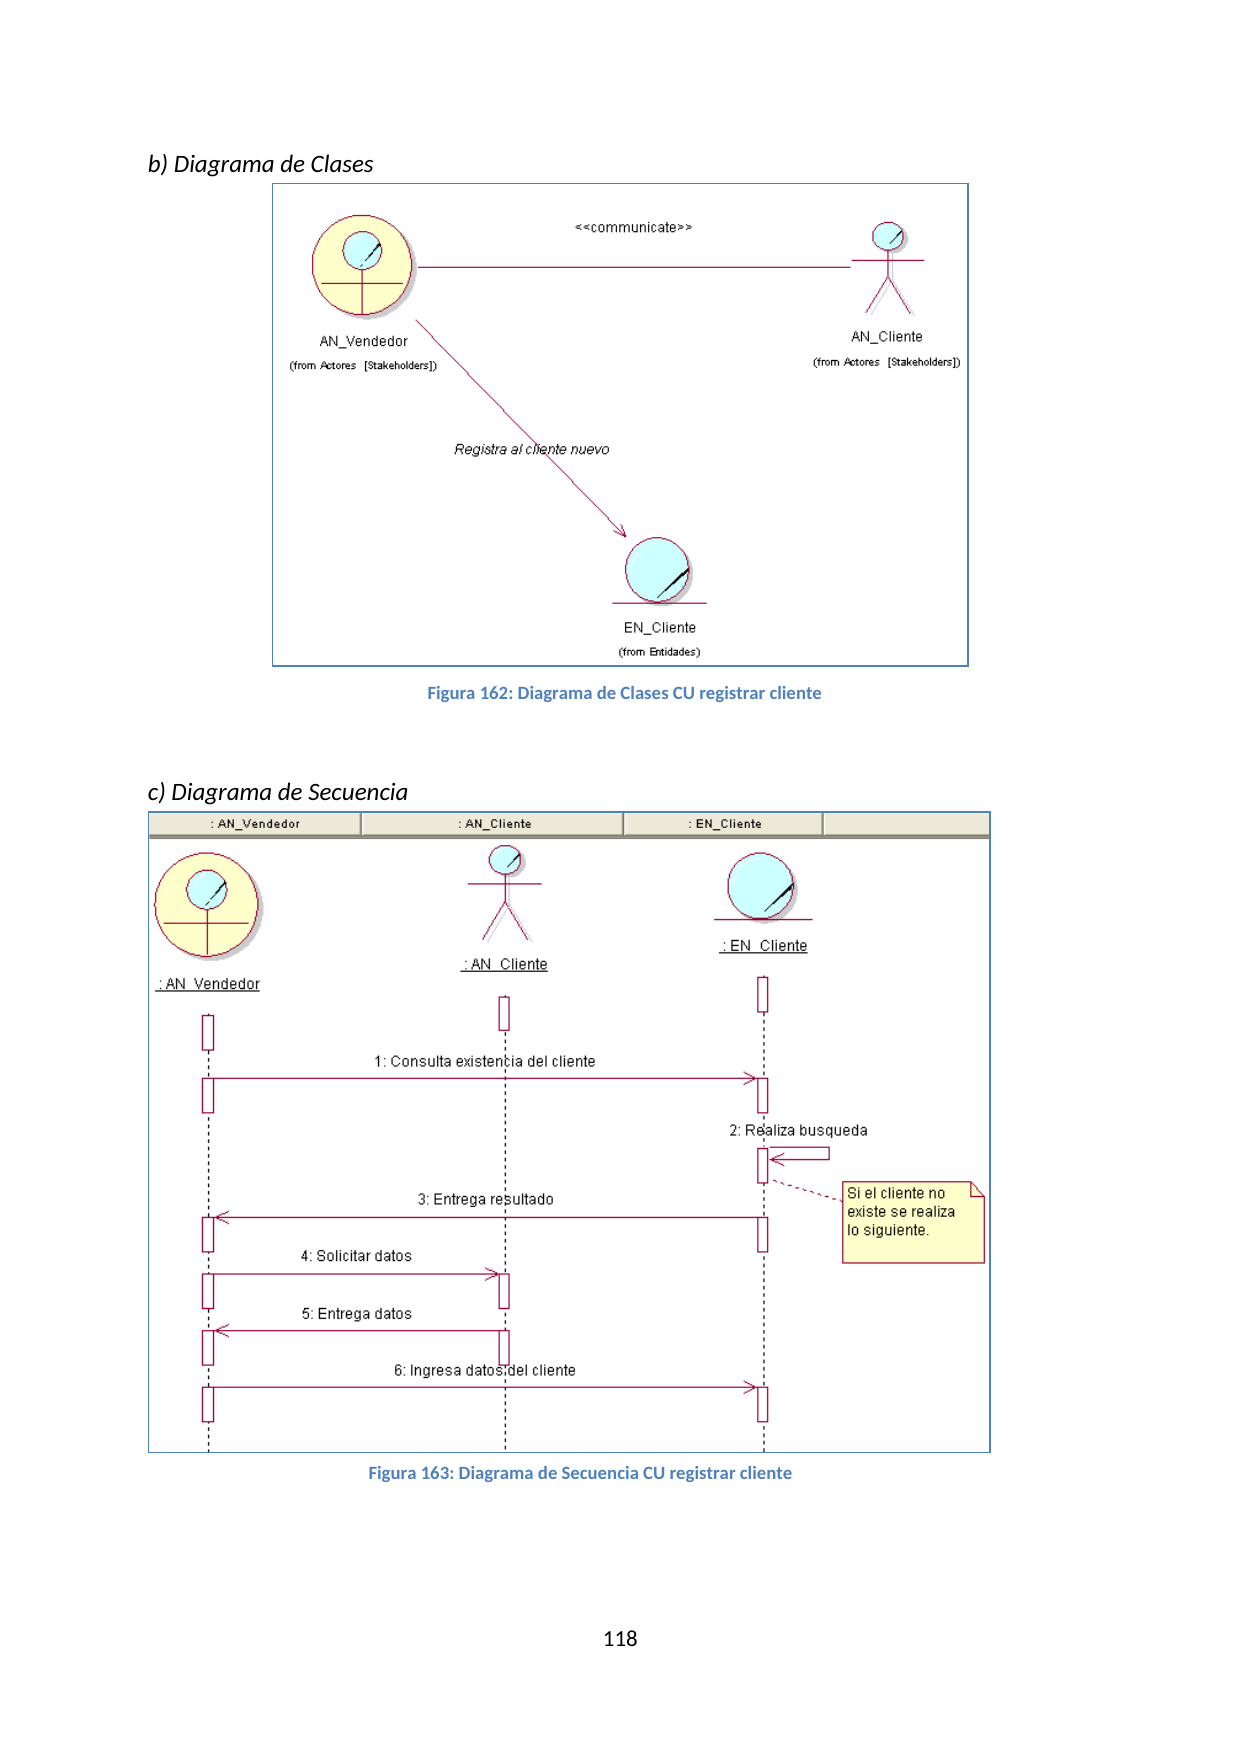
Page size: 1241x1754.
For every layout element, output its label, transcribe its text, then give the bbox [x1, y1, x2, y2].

picture [273, 184, 967, 665]
list c) Diagrama de Secuencia [148, 776, 1093, 806]
picture [149, 813, 989, 1452]
list b) Diagrama de Clases [148, 148, 1093, 178]
